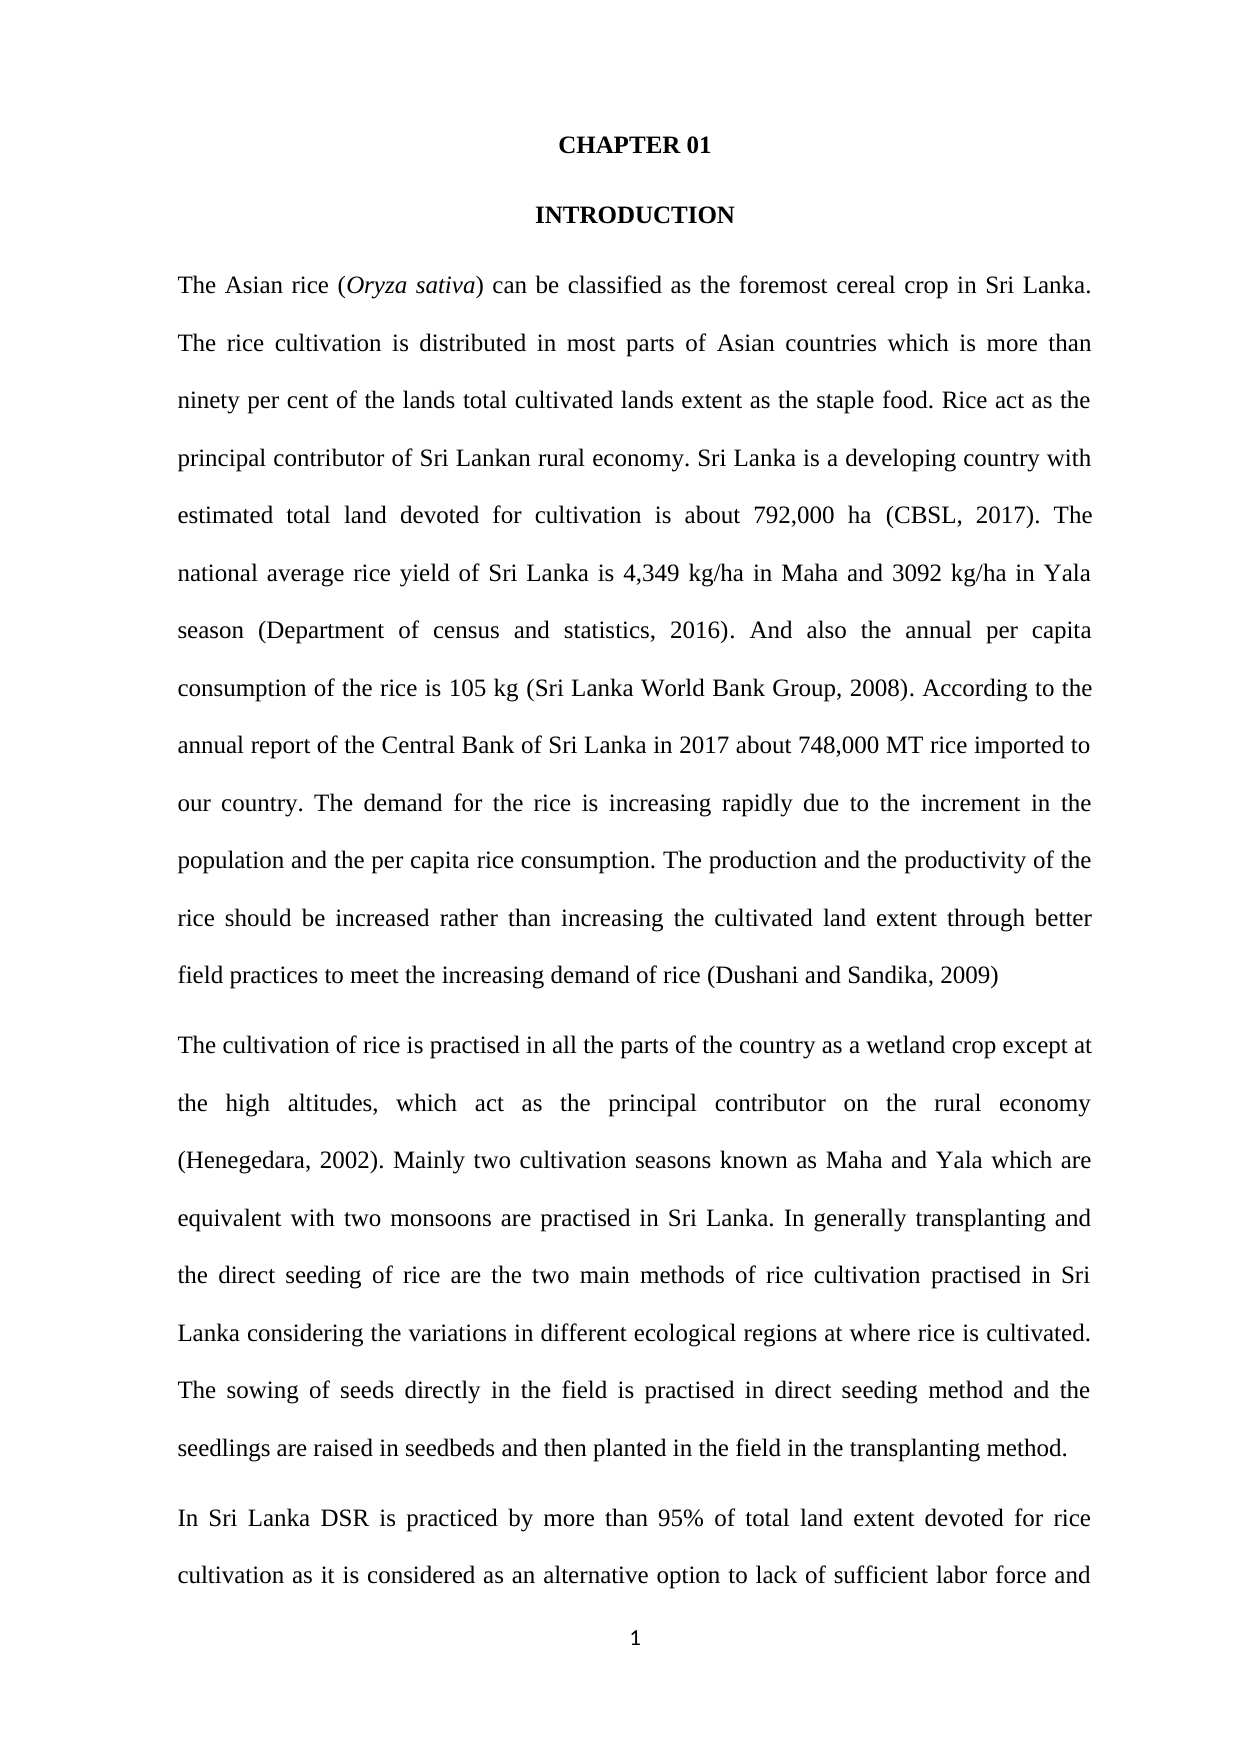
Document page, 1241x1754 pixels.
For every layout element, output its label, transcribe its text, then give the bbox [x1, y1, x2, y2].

text The cultivation of rice is practised in all the parts of the country as a wetland crop except at the high altitudes, which act as the principal contributor on the rural economy (Henegedara, 2002). Mainly two cultivation seasons known as Maha and Yala which are equivalent with two monsoons are practised in Sri Lanka. In generally transplanting and the direct seeding of rice are the two main methods of rice cultivation practised in Sri Lanka considering the variations in different ecological regions at where rice is cultivated. The sowing of seeds directly in the field is practised in direct seeding method and the seedlings are raised in seedbeds and then planted in the field in the transplanting method. [177, 1031, 1092, 1462]
subtitle INTRODUCTION [177, 201, 1092, 229]
subtitle CHAPTER 01 [177, 131, 1092, 159]
text The Asian rice (Oryza sativa) can be classified as the foremost cereal crop in Sri Lanka. The rice cultivation is distributed in most parts of Asian countries which is more than ninety per cent of the lands total cultivated lands extent as the staple food. Rice act as the principal contributor of Sri Lankan rural economy. Sri Lanka is a developing country with estimated total land devoted for cultivation is about 792,000 ha (CBSL, 2017). The national average rice yield of Sri Lanka is 4,349 kg/ha in Maha and 3092 kg/ha in Yala season (Department of census and statistics, 2016). And also the annual per capita consumption of the rice is 105 kg (Sri Lanka World Bank Group, 2008). According to the annual report of the Central Bank of Sri Lanka in 2017 about 748,000 MT rice imported to our country. The demand for the rice is increasing rapidly due to the increment in the population and the per capita rice consumption. The production and the productivity of the rice should be increased rather than increasing the cultivated land extent through better field practices to meet the increasing demand of rice (Dushani and Sandika, 2009) [177, 271, 1092, 989]
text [177, 1503, 1092, 1589]
